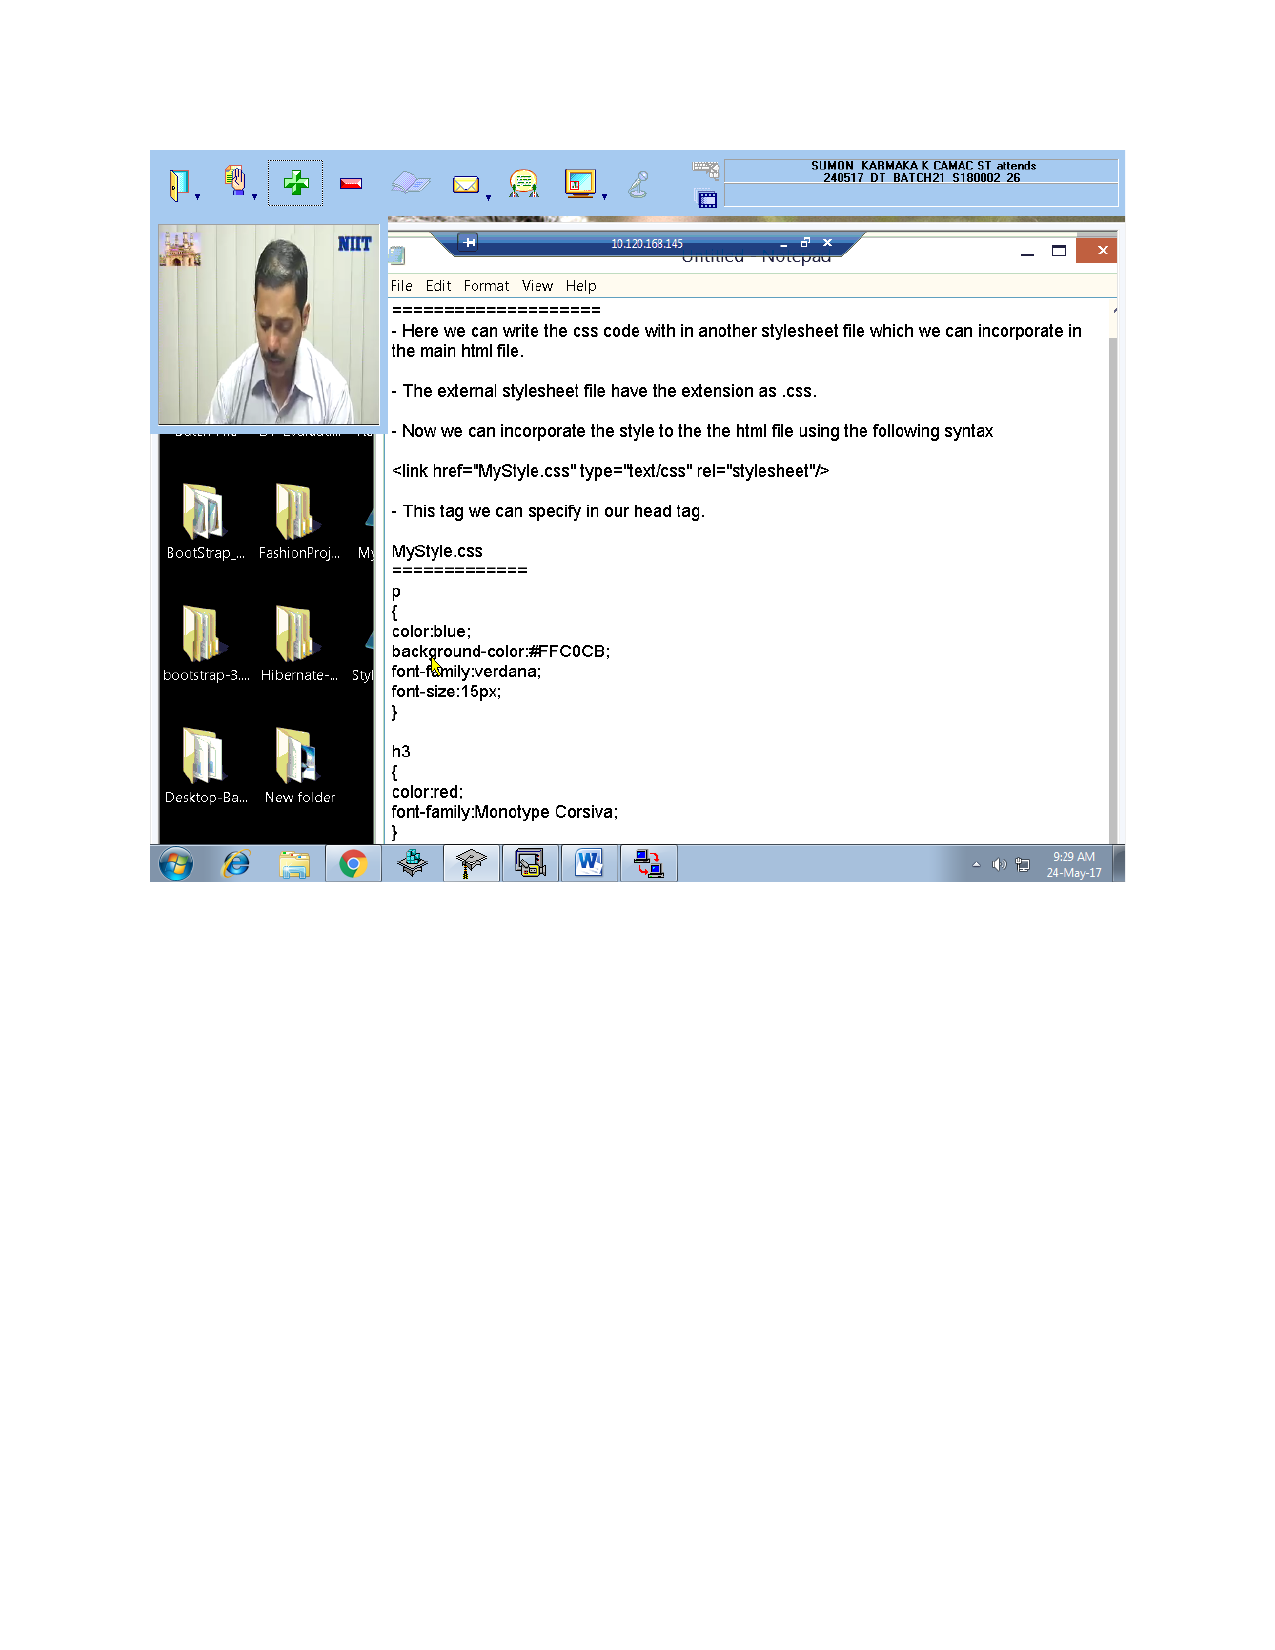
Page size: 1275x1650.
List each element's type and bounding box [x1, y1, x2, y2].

picture [150, 150, 1125, 882]
